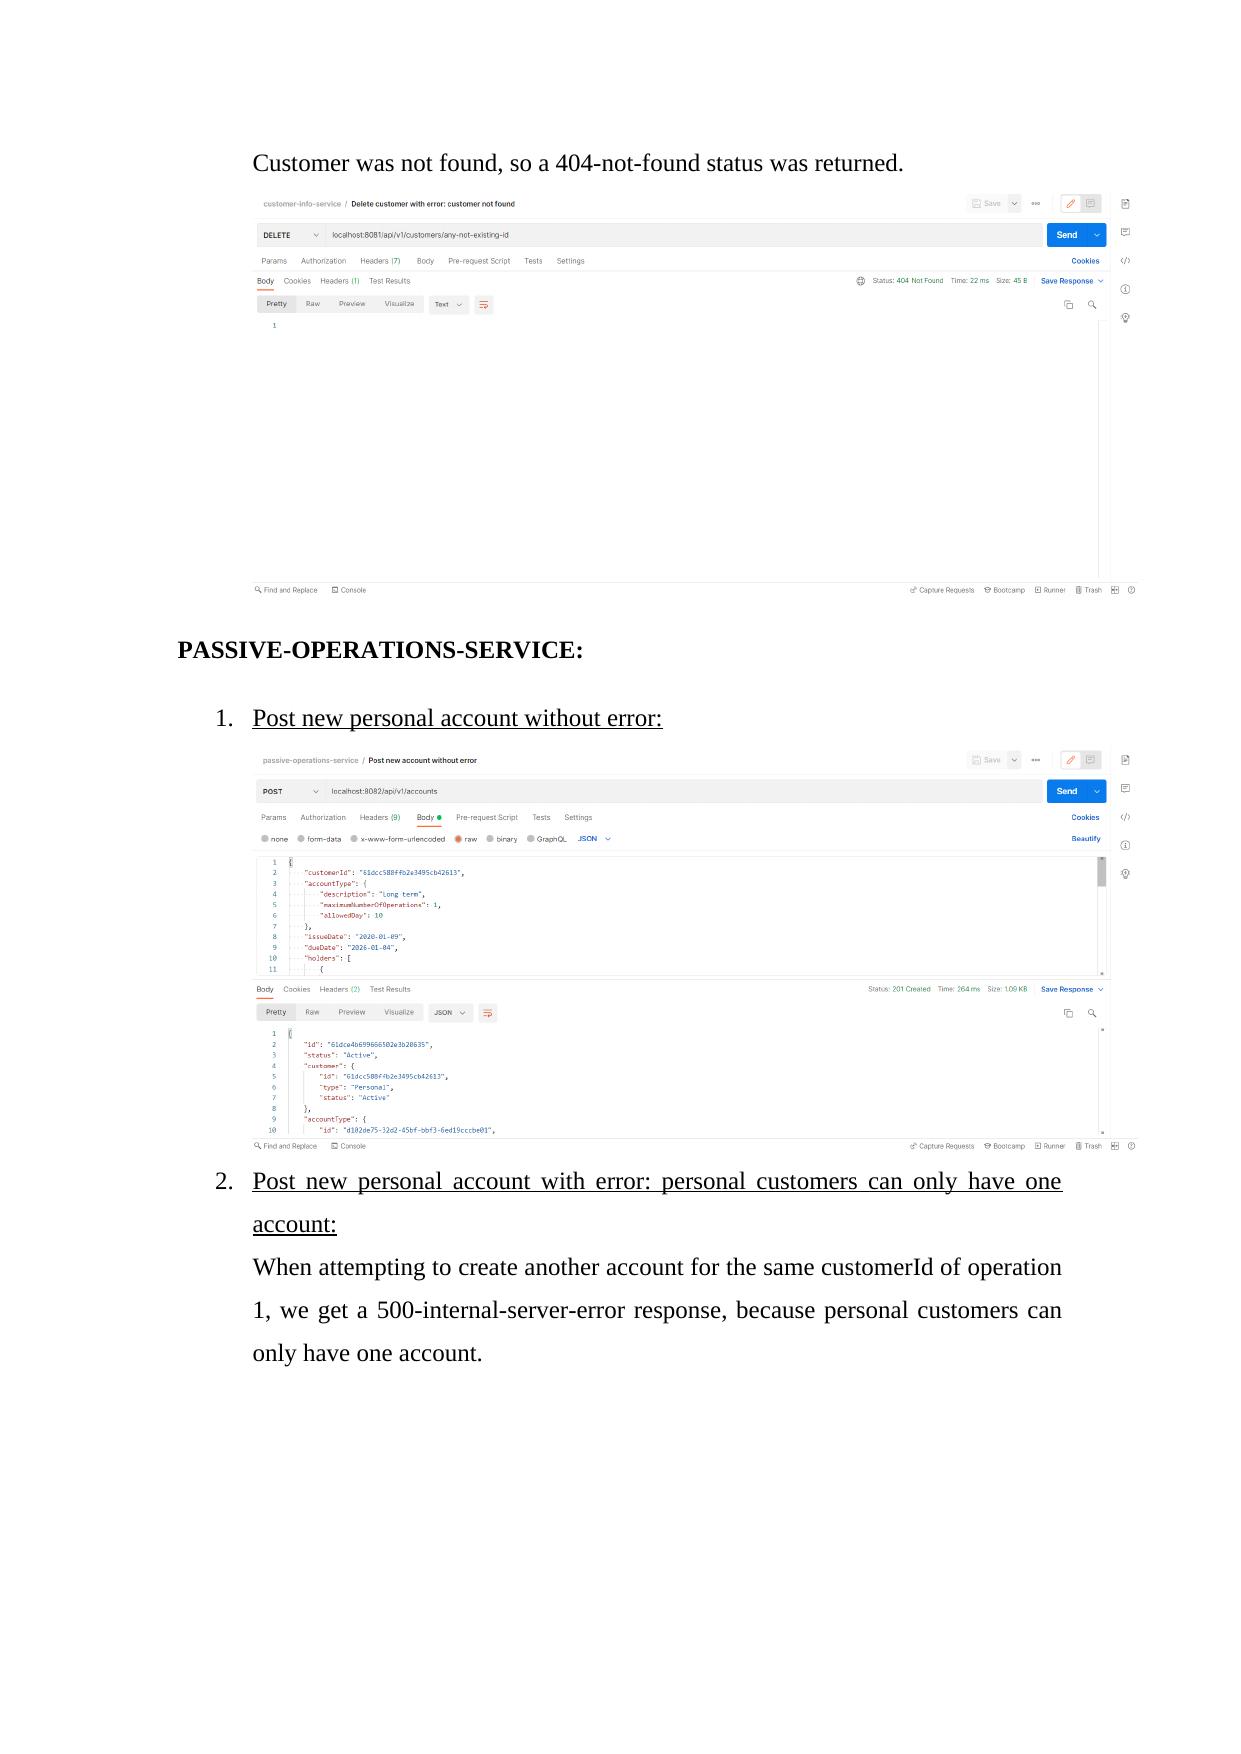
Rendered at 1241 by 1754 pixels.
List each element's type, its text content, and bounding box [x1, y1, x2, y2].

list Post new personal account with error: personal customers can only have one account: [215, 1166, 1063, 1238]
text PASSIVE-OPERATIONS-SERVICE: [177, 635, 1063, 664]
list Post new personal account without error: [215, 703, 1063, 732]
list When attempting to create another account for the same customerId of operation 1, we get a 500-internal-server-error response, because personal customers can only have one account. [252, 1252, 1063, 1367]
list Customer was not found, so a 404-not-found status was returned. [252, 148, 1063, 176]
picture [252, 190, 1138, 596]
picture [252, 746, 1138, 1152]
